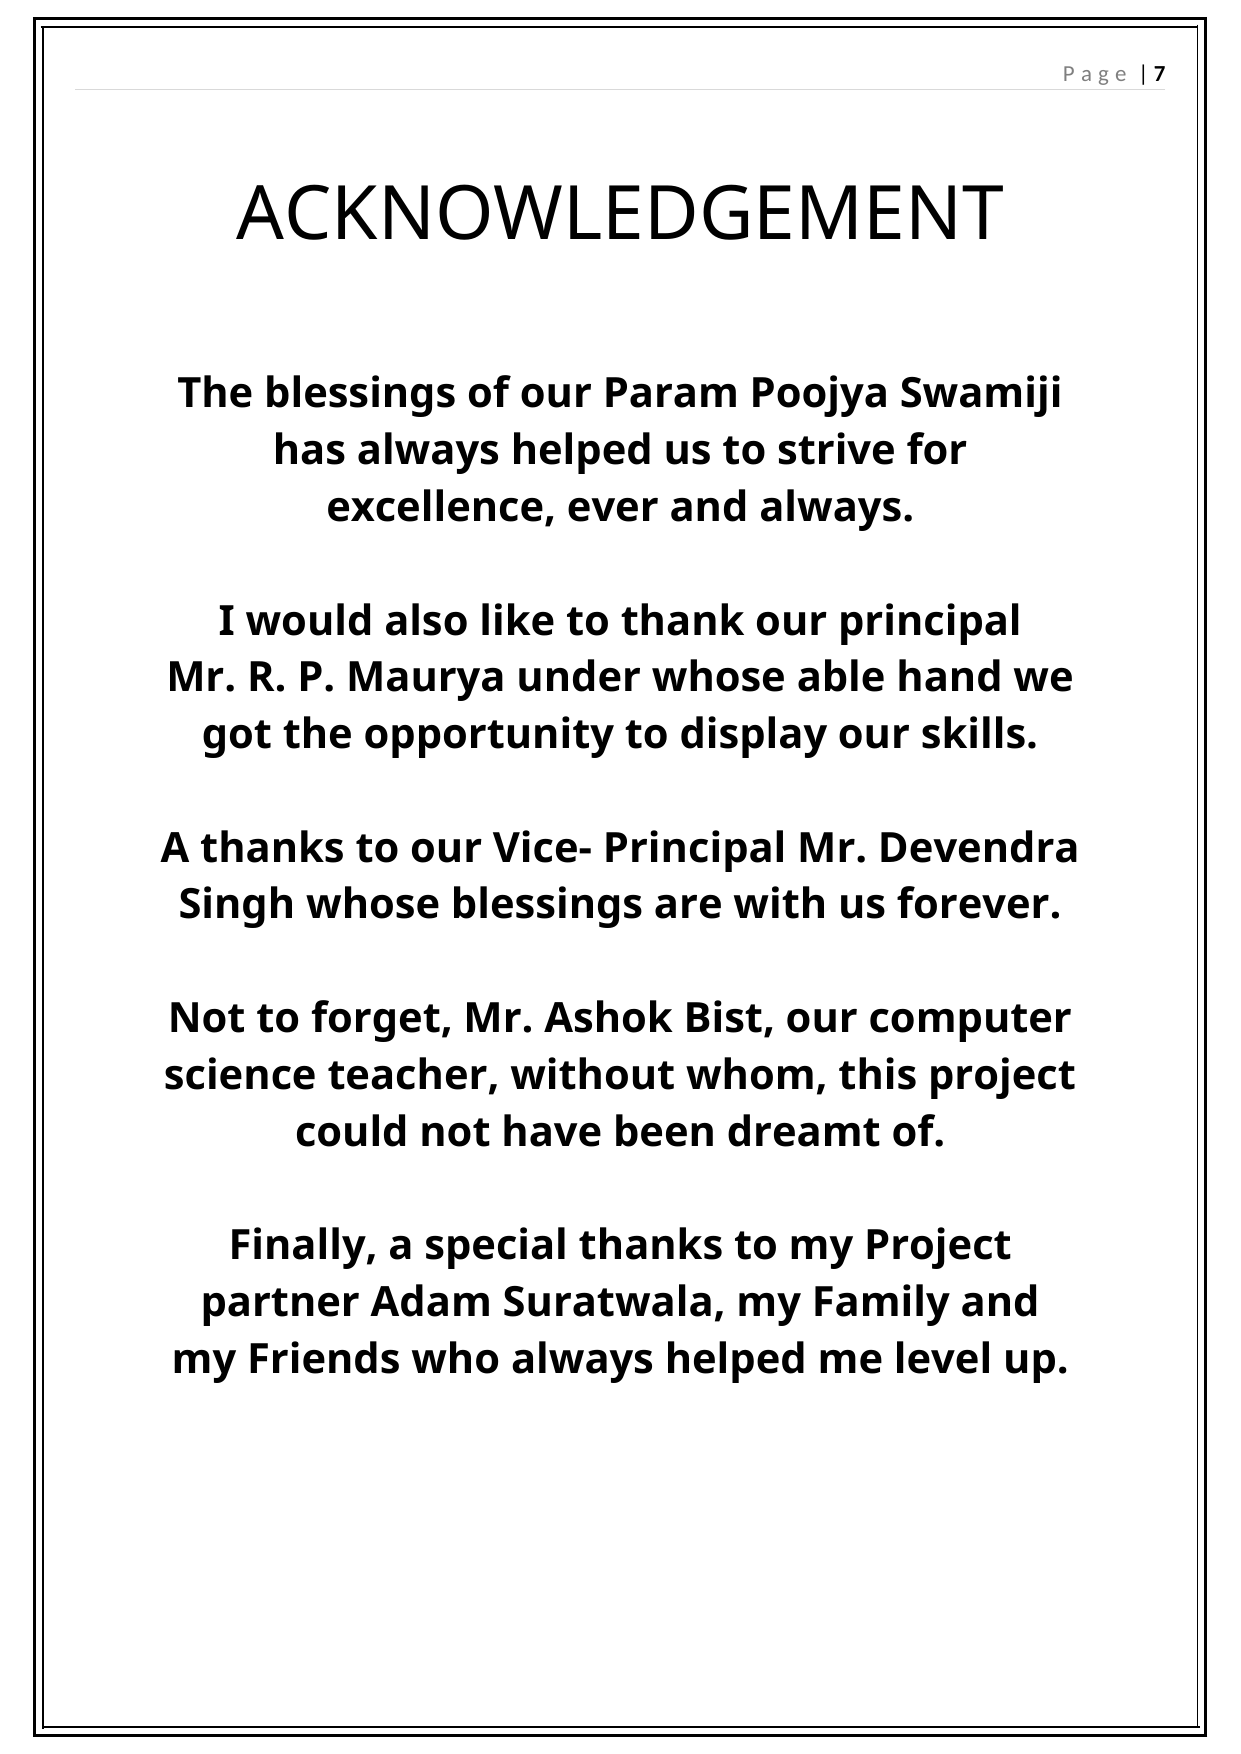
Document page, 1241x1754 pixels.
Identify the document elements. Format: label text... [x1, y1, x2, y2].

text excellence, ever and always. [75, 477, 1165, 534]
text my Friends who always helped me level up. [75, 1328, 1165, 1385]
text got the opportunity to display our skills. [75, 704, 1165, 761]
text ACKNOWLEDGEMENT [75, 159, 1165, 261]
text The blessings of our Param Poojya Swamiji [75, 363, 1165, 420]
text Mr. R. P. Maurya under whose able hand we [75, 647, 1165, 704]
text Not to forget, Mr. Ashok Bist, our computer [75, 988, 1165, 1044]
text has always helped us to strive for [75, 420, 1165, 477]
text Finally, a special thanks to my Project [75, 1215, 1165, 1272]
text could not have been dreamt of. [75, 1101, 1165, 1158]
text partner Adam Suratwala, my Family and [75, 1272, 1165, 1328]
text I would also like to thank our principal [75, 590, 1165, 647]
text science teacher, without whom, this project [75, 1044, 1165, 1101]
text A thanks to our Vice- Principal Mr. Devendra [75, 817, 1165, 874]
text Singh whose blessings are with us forever. [75, 874, 1165, 931]
